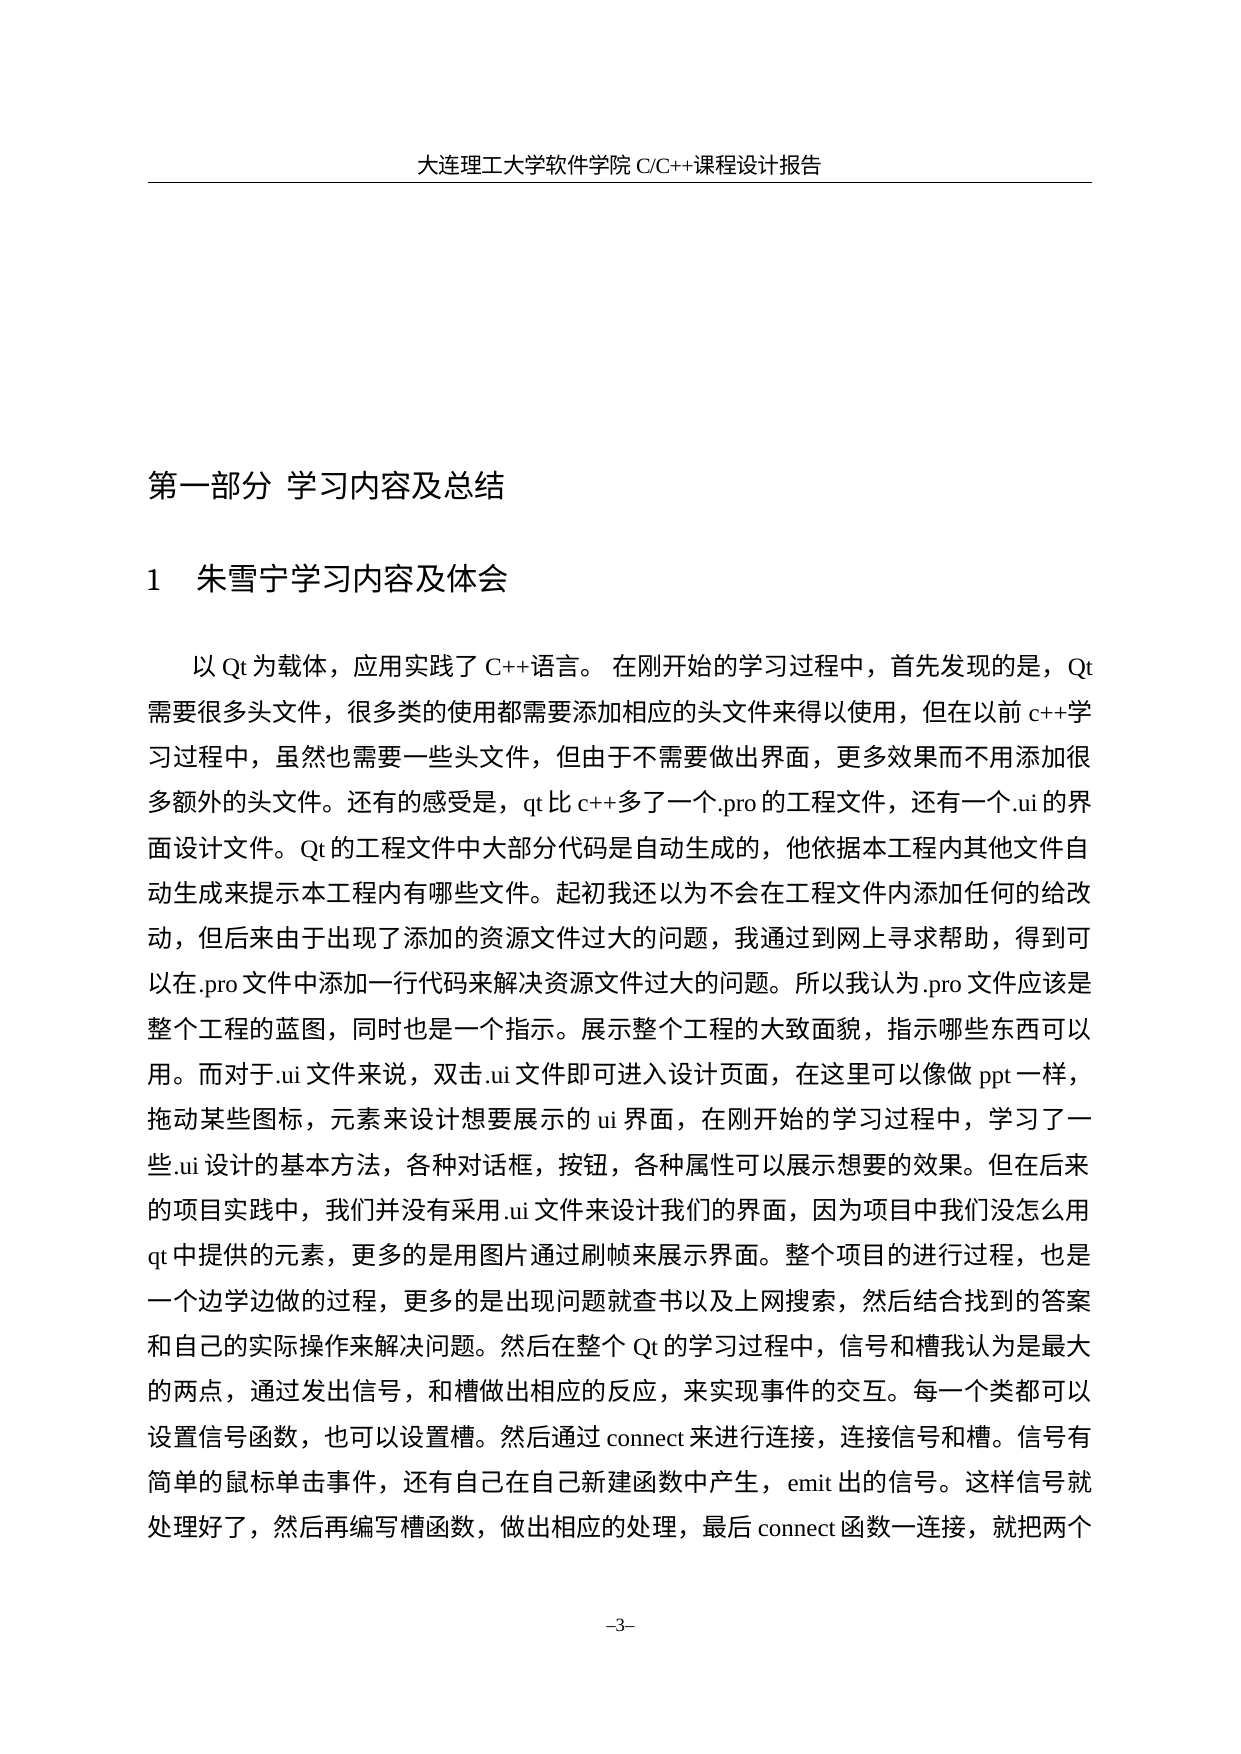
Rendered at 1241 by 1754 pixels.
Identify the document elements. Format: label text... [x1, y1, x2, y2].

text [148, 647, 1092, 1544]
text 第一部分 学习内容及总结 [148, 461, 1092, 506]
list 朱雪宁学习内容及体会 [148, 554, 1092, 599]
